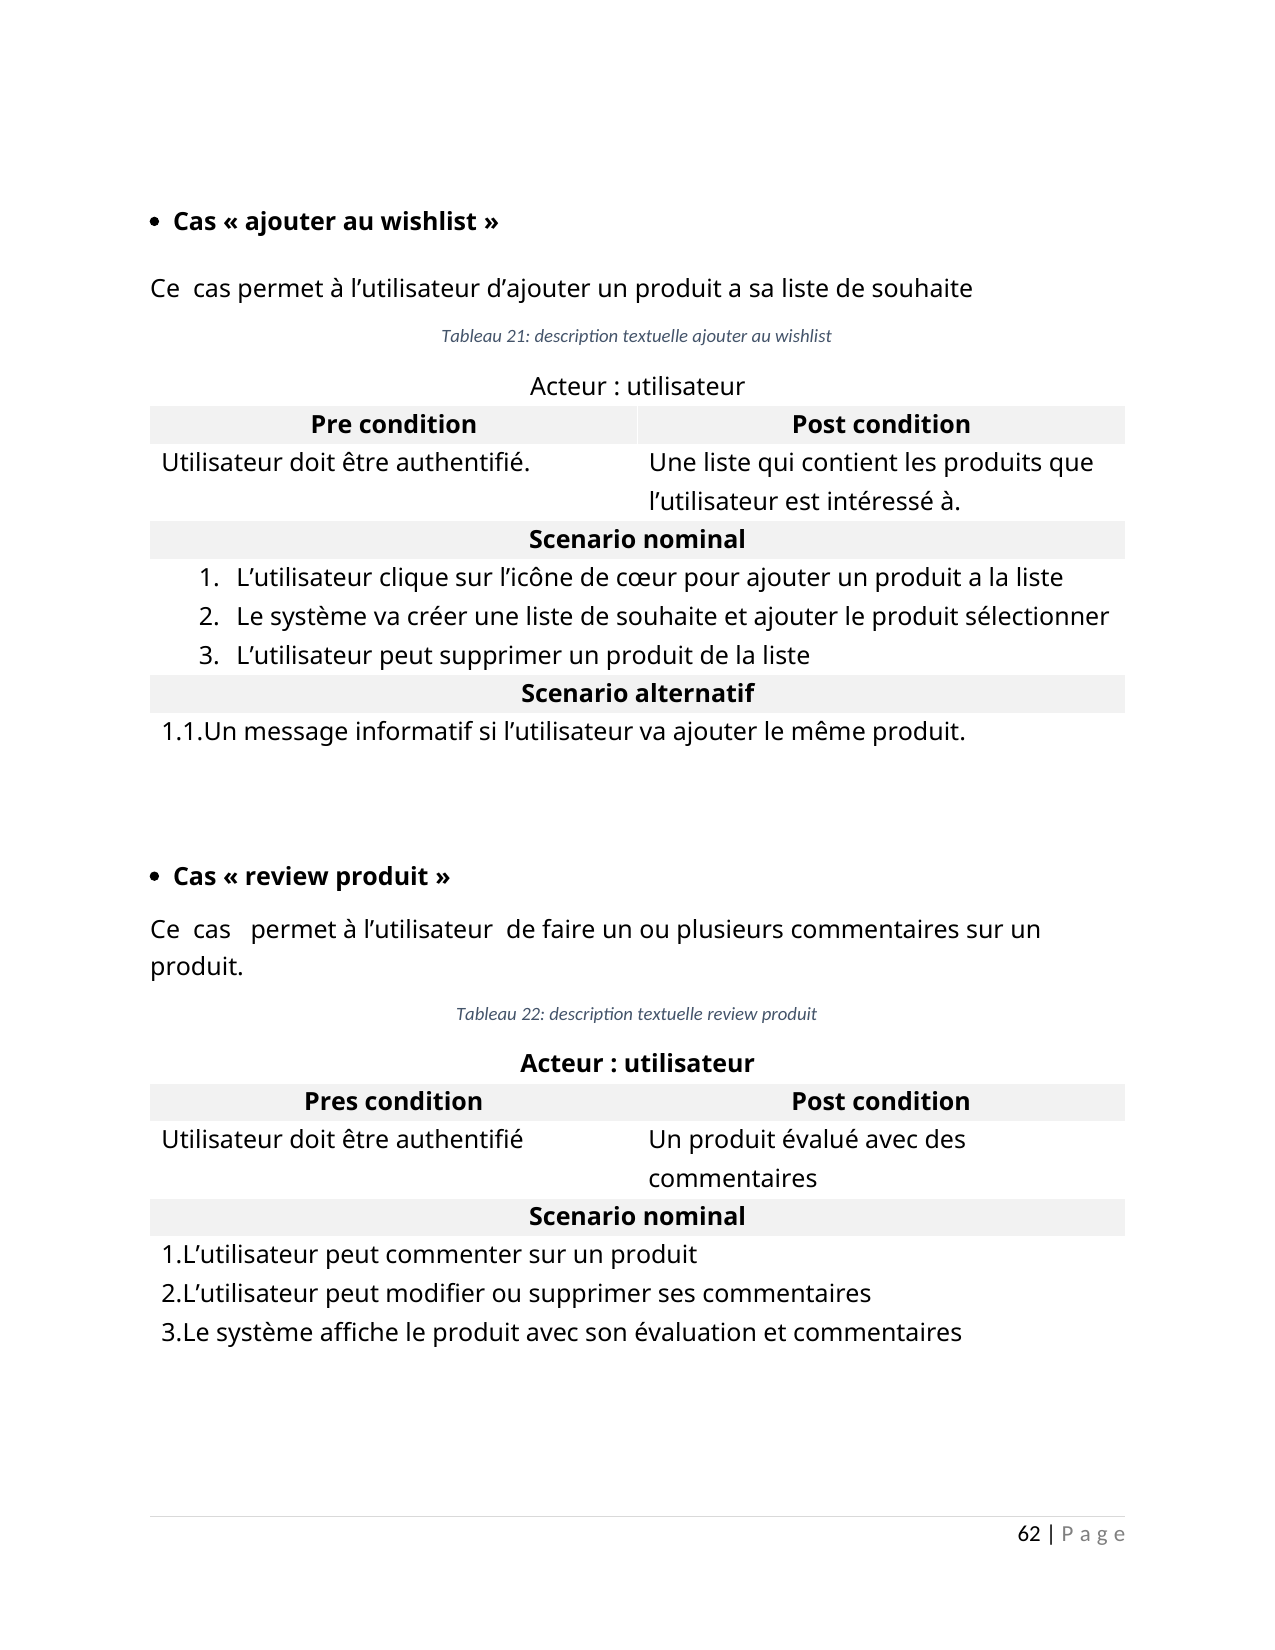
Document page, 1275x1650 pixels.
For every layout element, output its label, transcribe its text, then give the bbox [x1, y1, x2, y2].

table_cell Un message informatif si l’utilisateur va ajouter le même produit. [150, 713, 1125, 751]
list Cas « review produit » [150, 858, 1125, 892]
table_header Acteur : utilisateur [150, 1046, 1125, 1083]
table_cell Post condition [638, 406, 1125, 444]
text Ce cas permet à l’utilisateur d’ajouter un produit a sa liste de souhaite [150, 271, 1125, 305]
table_header Acteur : utilisateur [150, 368, 1125, 406]
table_cell Scenario alternatif [150, 675, 1125, 713]
list Cas « ajouter au wishlist » [150, 203, 1125, 237]
table_cell L’utilisateur peut commenter sur un produit L’utilisateur peut modifier ou supprimer ses commentaires Le système affiche le produit avec son évaluation et commentaires [150, 1236, 1125, 1353]
table_cell Utilisateur doit être authentifié [150, 1121, 637, 1198]
text Tableau 21: description textuelle ajouter au wishlist [150, 324, 1125, 347]
text Ce cas permet à l’utilisateur de faire un ou plusieurs commentaires sur un produit. [150, 912, 1125, 982]
table_cell Pre condition [150, 406, 637, 444]
table_cell Post condition [637, 1084, 1125, 1121]
table_cell Une liste qui contient les produits que l’utilisateur est intéressé à. [638, 444, 1125, 521]
text Tableau 22: description textuelle review produit [150, 1002, 1125, 1025]
table_cell Scenario nominal [150, 521, 1125, 559]
table_cell Utilisateur doit être authentifié. [150, 444, 637, 521]
table_cell Pres condition [150, 1084, 637, 1121]
table_cell Scenario nominal [150, 1199, 1125, 1236]
table_cell L’utilisateur clique sur l’icône de cœur pour ajouter un produit a la liste Le système va créer une liste de souhaite et ajouter le produit sélectionner L’utilisateur peut supprimer un produit de la liste [150, 559, 1125, 675]
table_cell Un produit évalué avec des commentaires [637, 1121, 1125, 1198]
